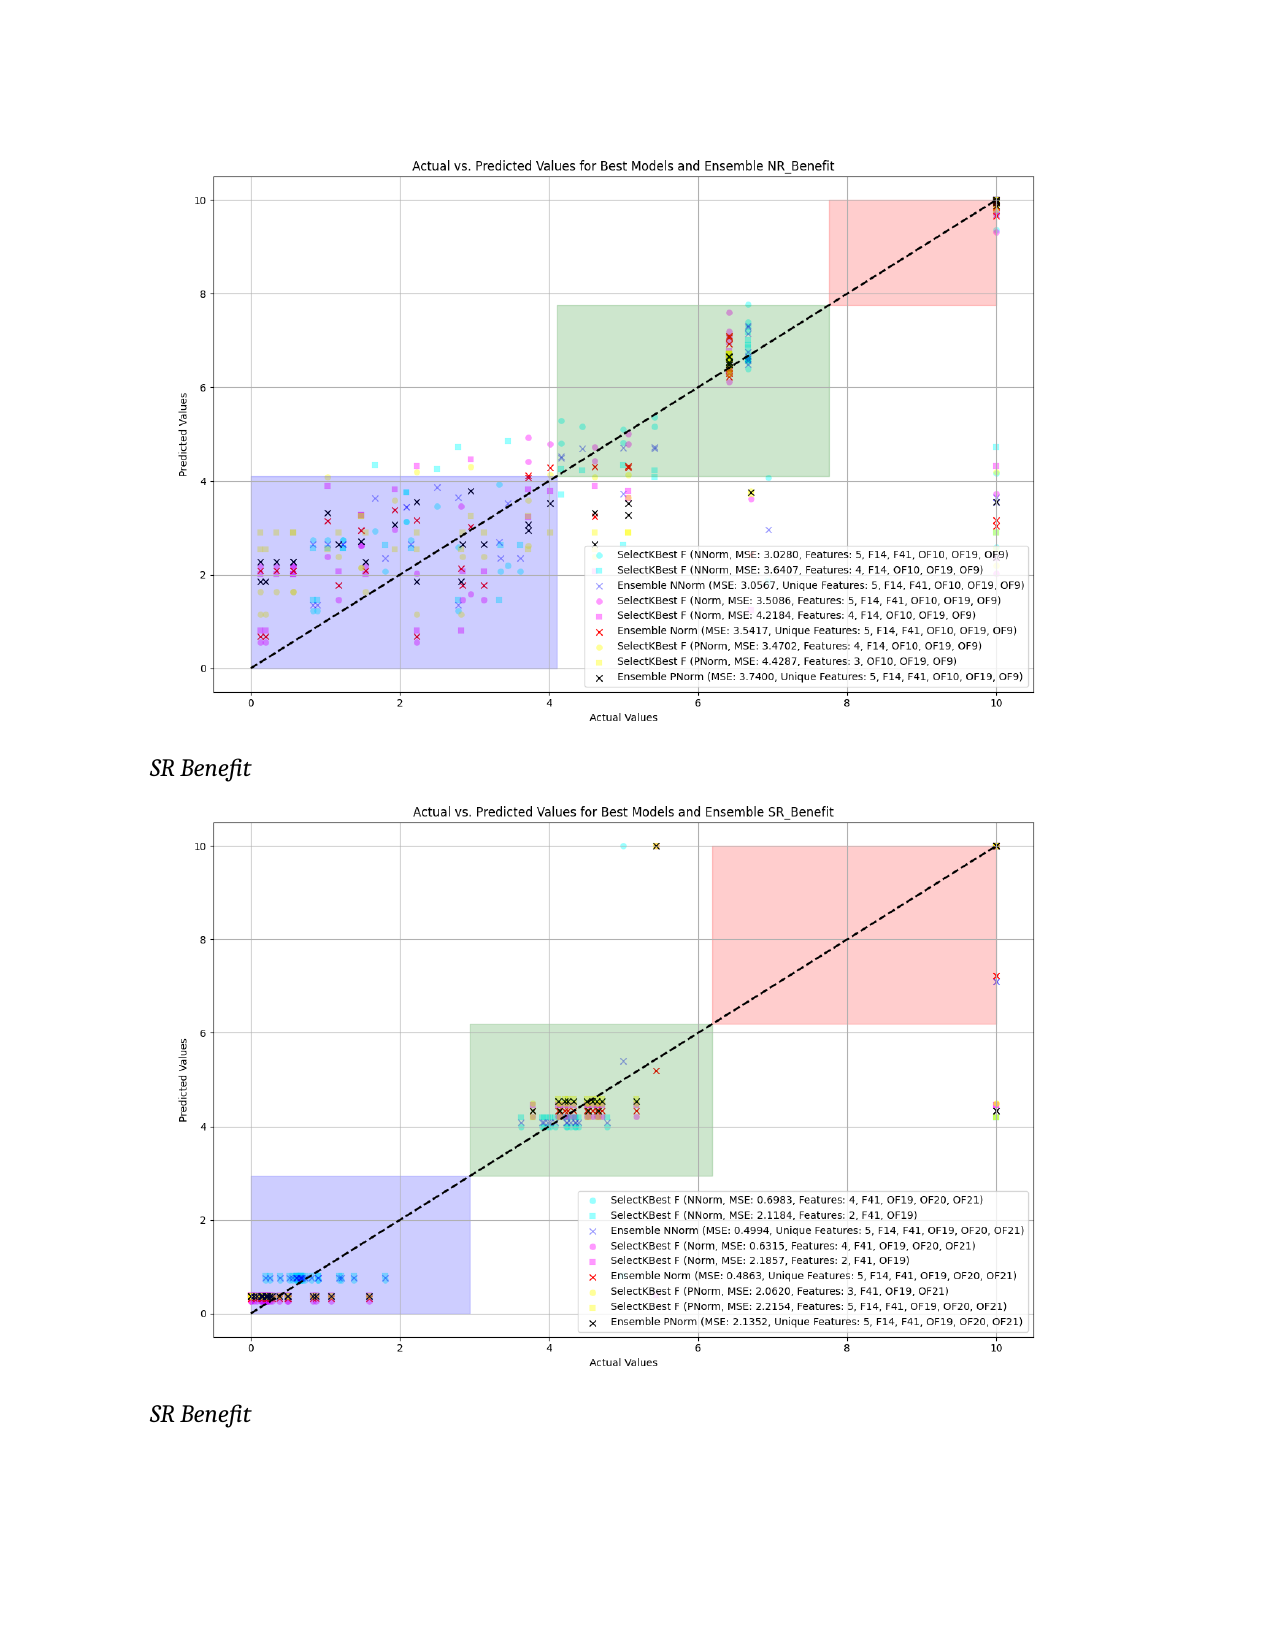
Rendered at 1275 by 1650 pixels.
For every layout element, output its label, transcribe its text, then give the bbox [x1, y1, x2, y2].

picture [168, 150, 1044, 734]
text SR Benefit [150, 1399, 1125, 1428]
picture [168, 795, 1044, 1379]
text SR Benefit [150, 754, 1125, 783]
